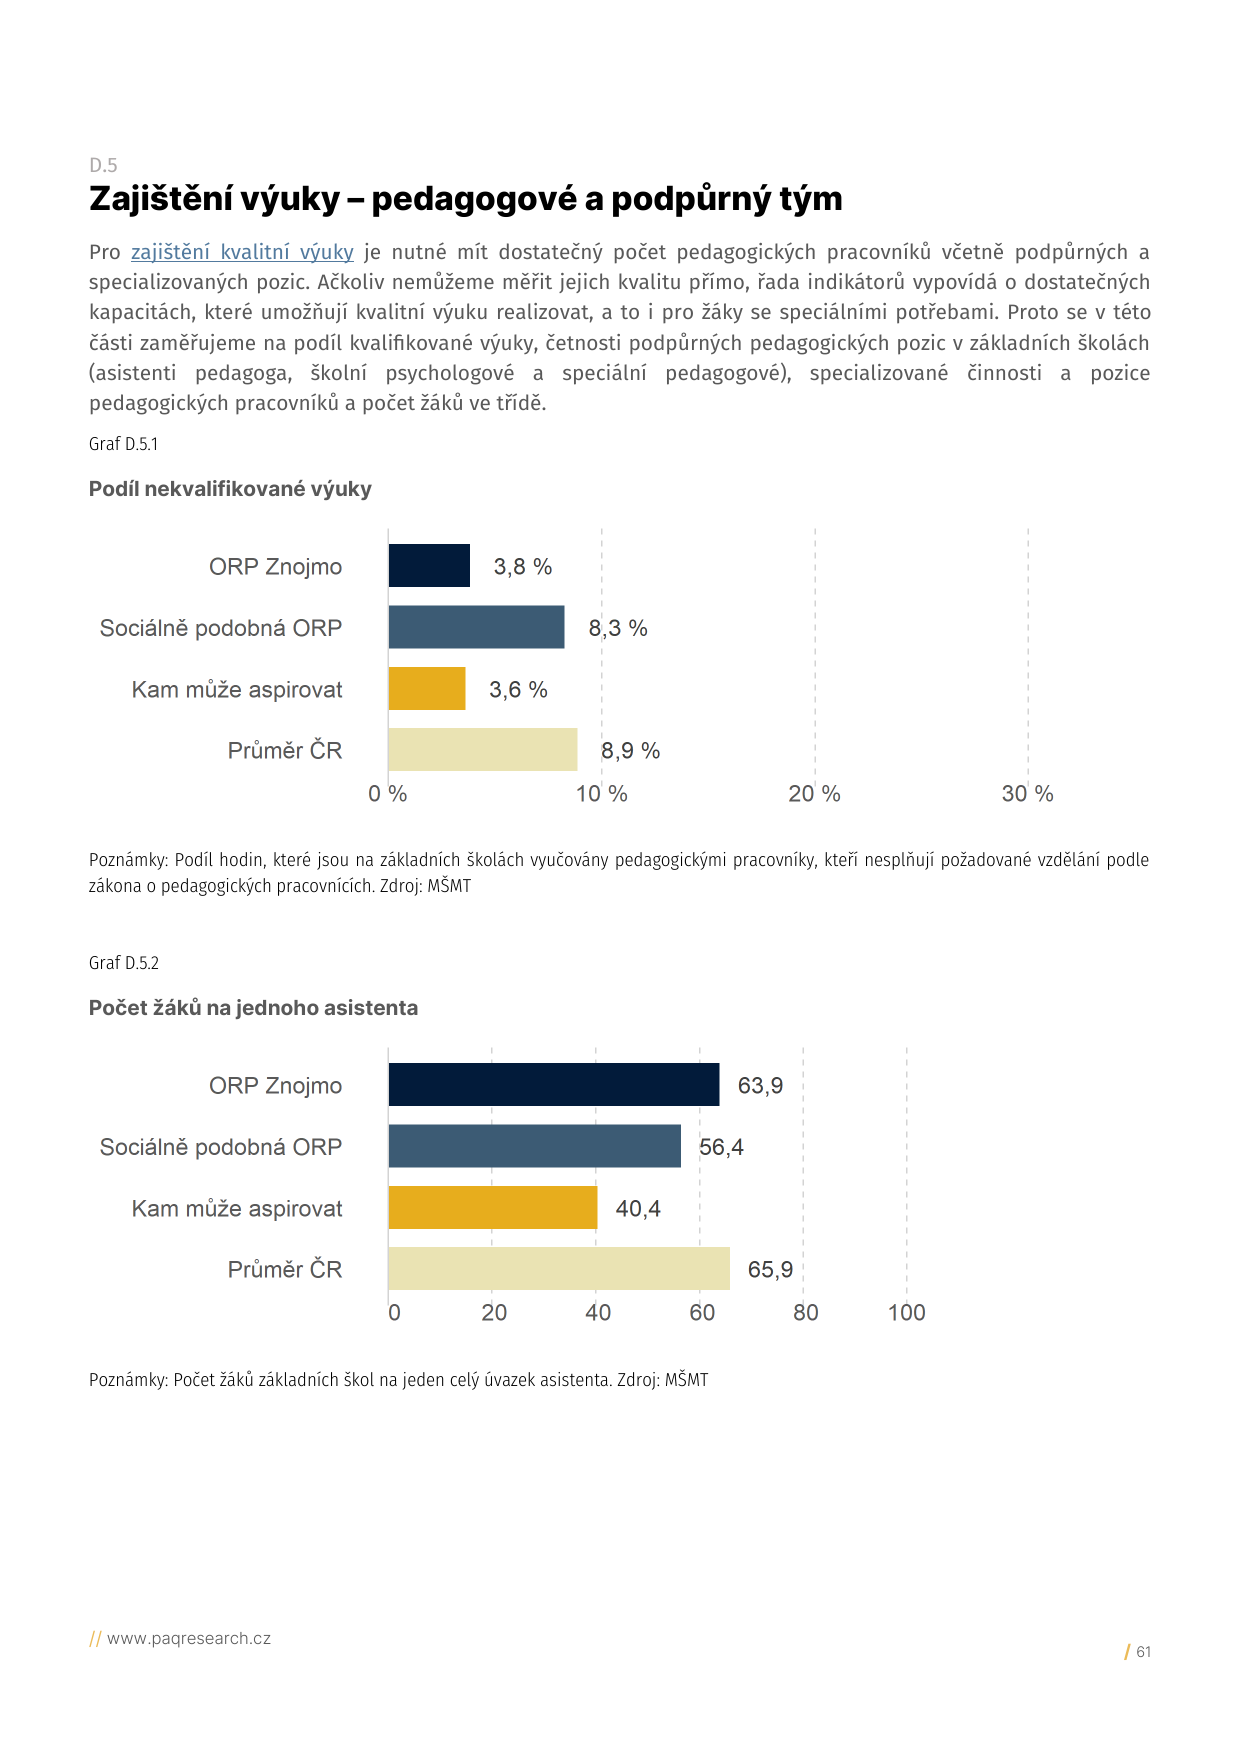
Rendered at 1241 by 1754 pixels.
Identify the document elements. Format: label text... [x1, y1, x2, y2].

text Poznámky: Počet žáků základních škol na jeden celý úvazek asistenta. Zdroj: MŠMT [89, 1368, 1152, 1391]
picture [88, 1020, 1139, 1352]
text Počet žáků na jednoho asistenta [89, 990, 1152, 1020]
text D.5 [89, 148, 1152, 178]
text Poznámky: Podíl hodin, které jsou na základních školách vyučovány pedagogickými pracovníky, kteří nesplňují požadované vzdělání podle zákona o pedagogických pracovnících. Zdroj: MŠMT [89, 849, 1152, 898]
text Podíl nekvalifikované výuky [89, 471, 1152, 501]
text Graf D.5.2 [89, 952, 1152, 974]
picture [88, 501, 1139, 833]
text Graf D.5.1 [89, 433, 1152, 455]
text Pro zajištění kvalitní výuky je nutné mít dostatečný počet pedagogických pracovníků včetně podpůrných a specializovaných pozic. Ačkoliv nemůžeme měřit jejich kvalitu přímo, řada indikátorů vypovídá o dostatečných kapacitách, které umožňují kvalitní výuku realizovat, a to i pro žáky se speciálními potřebami. Proto se v této části zaměřujeme na podíl kvalifikované výuky, četnosti podpůrných pedagogických pozic v základních školách (asistenti pedagoga, školní psychologové a speciální pedagogové), specializované činnosti a pozice pedagogických pracovníků a počet žáků ve třídě. [89, 235, 1152, 416]
subtitle Zajištění výuky – pedagogové a podpůrný tým [89, 178, 1152, 218]
